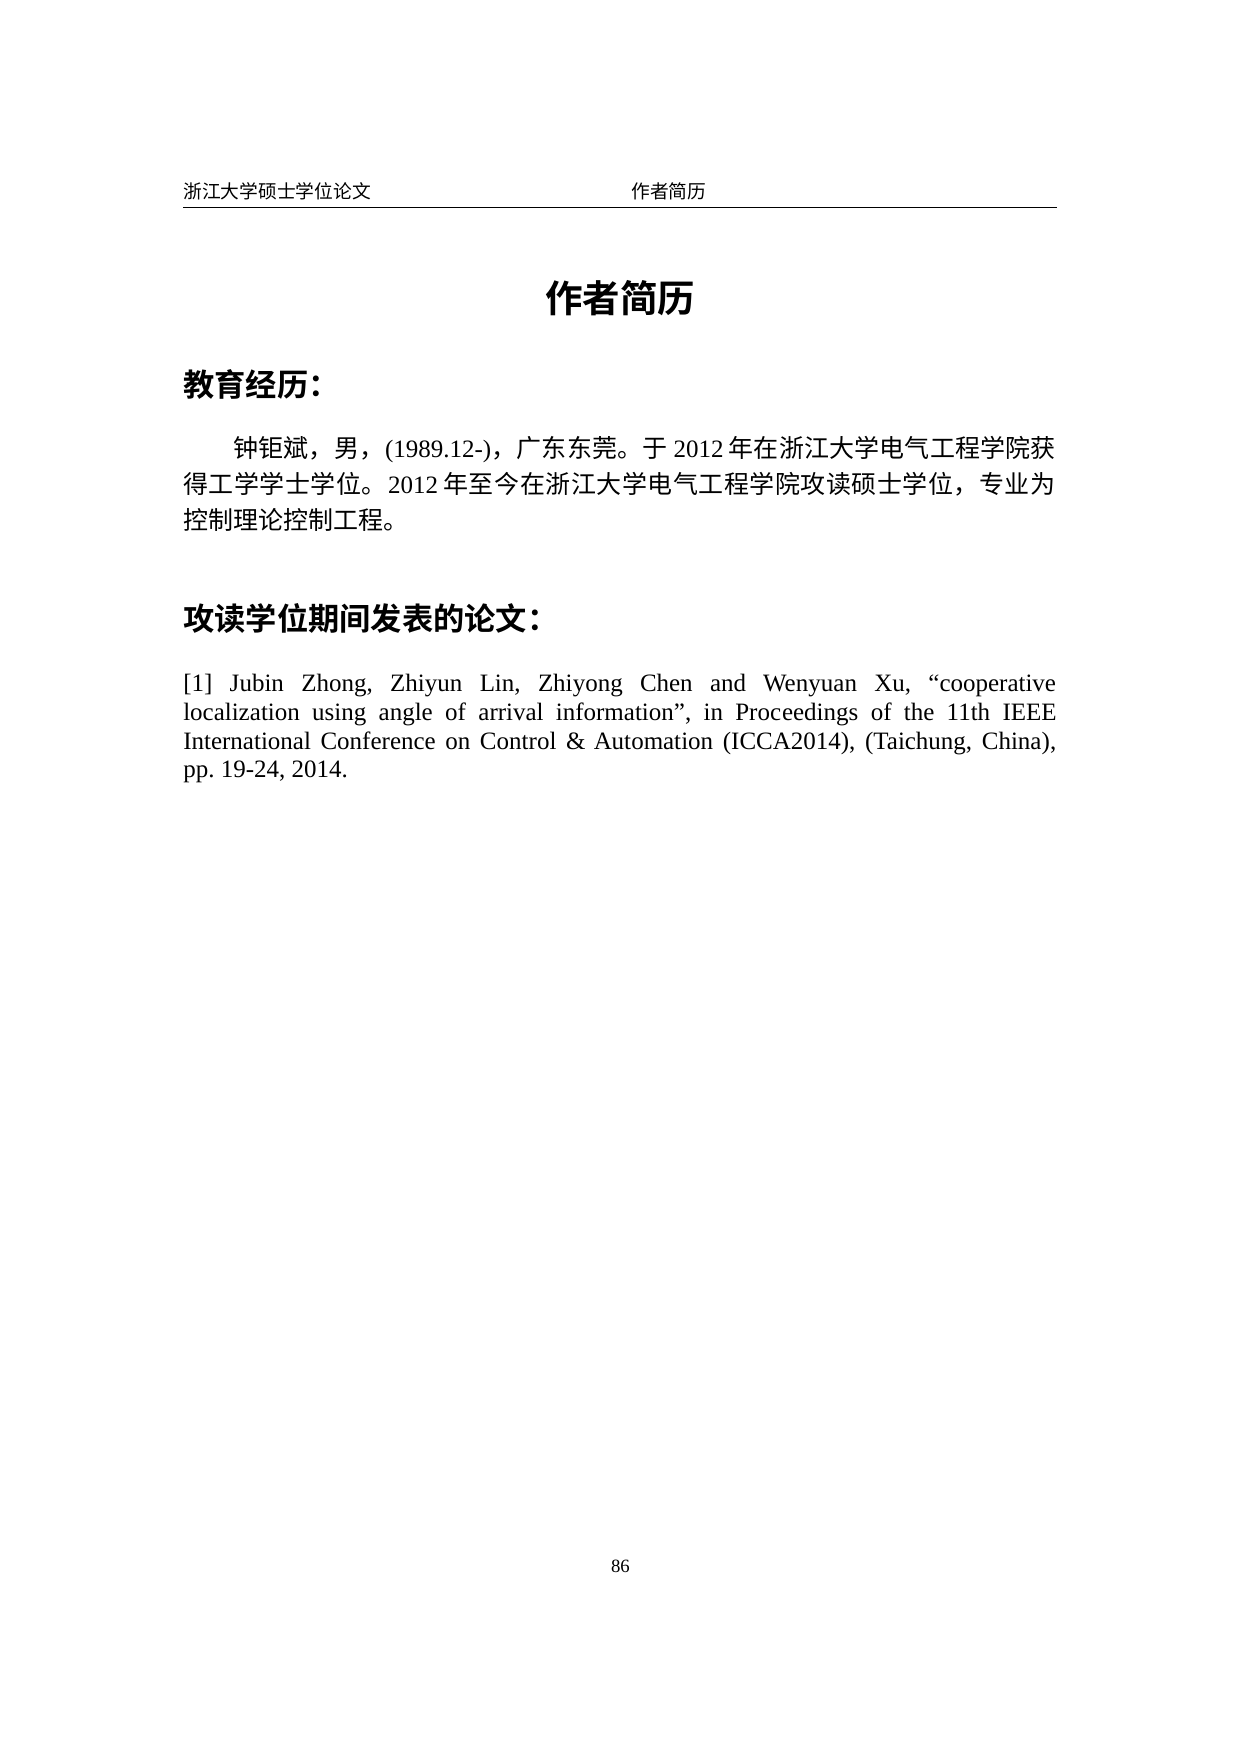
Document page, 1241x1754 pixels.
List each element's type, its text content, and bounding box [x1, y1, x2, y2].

text 教育经历： [183, 360, 1057, 406]
text 攻读学位期间发表的论文： [183, 594, 1057, 639]
title 作者简历 [183, 268, 1057, 323]
text 钟钜斌，男，(1989.12-)，广东东莞。于2012年在浙江大学电气工程学院获得工学学士学位。2012年至今在浙江大学电气工程学院攻读硕士学位，专业为控制理论控制工程。 [183, 428, 1057, 537]
text [1] Jubin Zhong, Zhiyun Lin, Zhiyong Chen and Wenyuan Xu, “cooperative localization using angle of arrival information”, in Proceedings of the 11th IEEE International Conference on Control & Automation (ICCA2014), (Taichung, China), pp. 19-24, 2014. [183, 668, 1057, 783]
